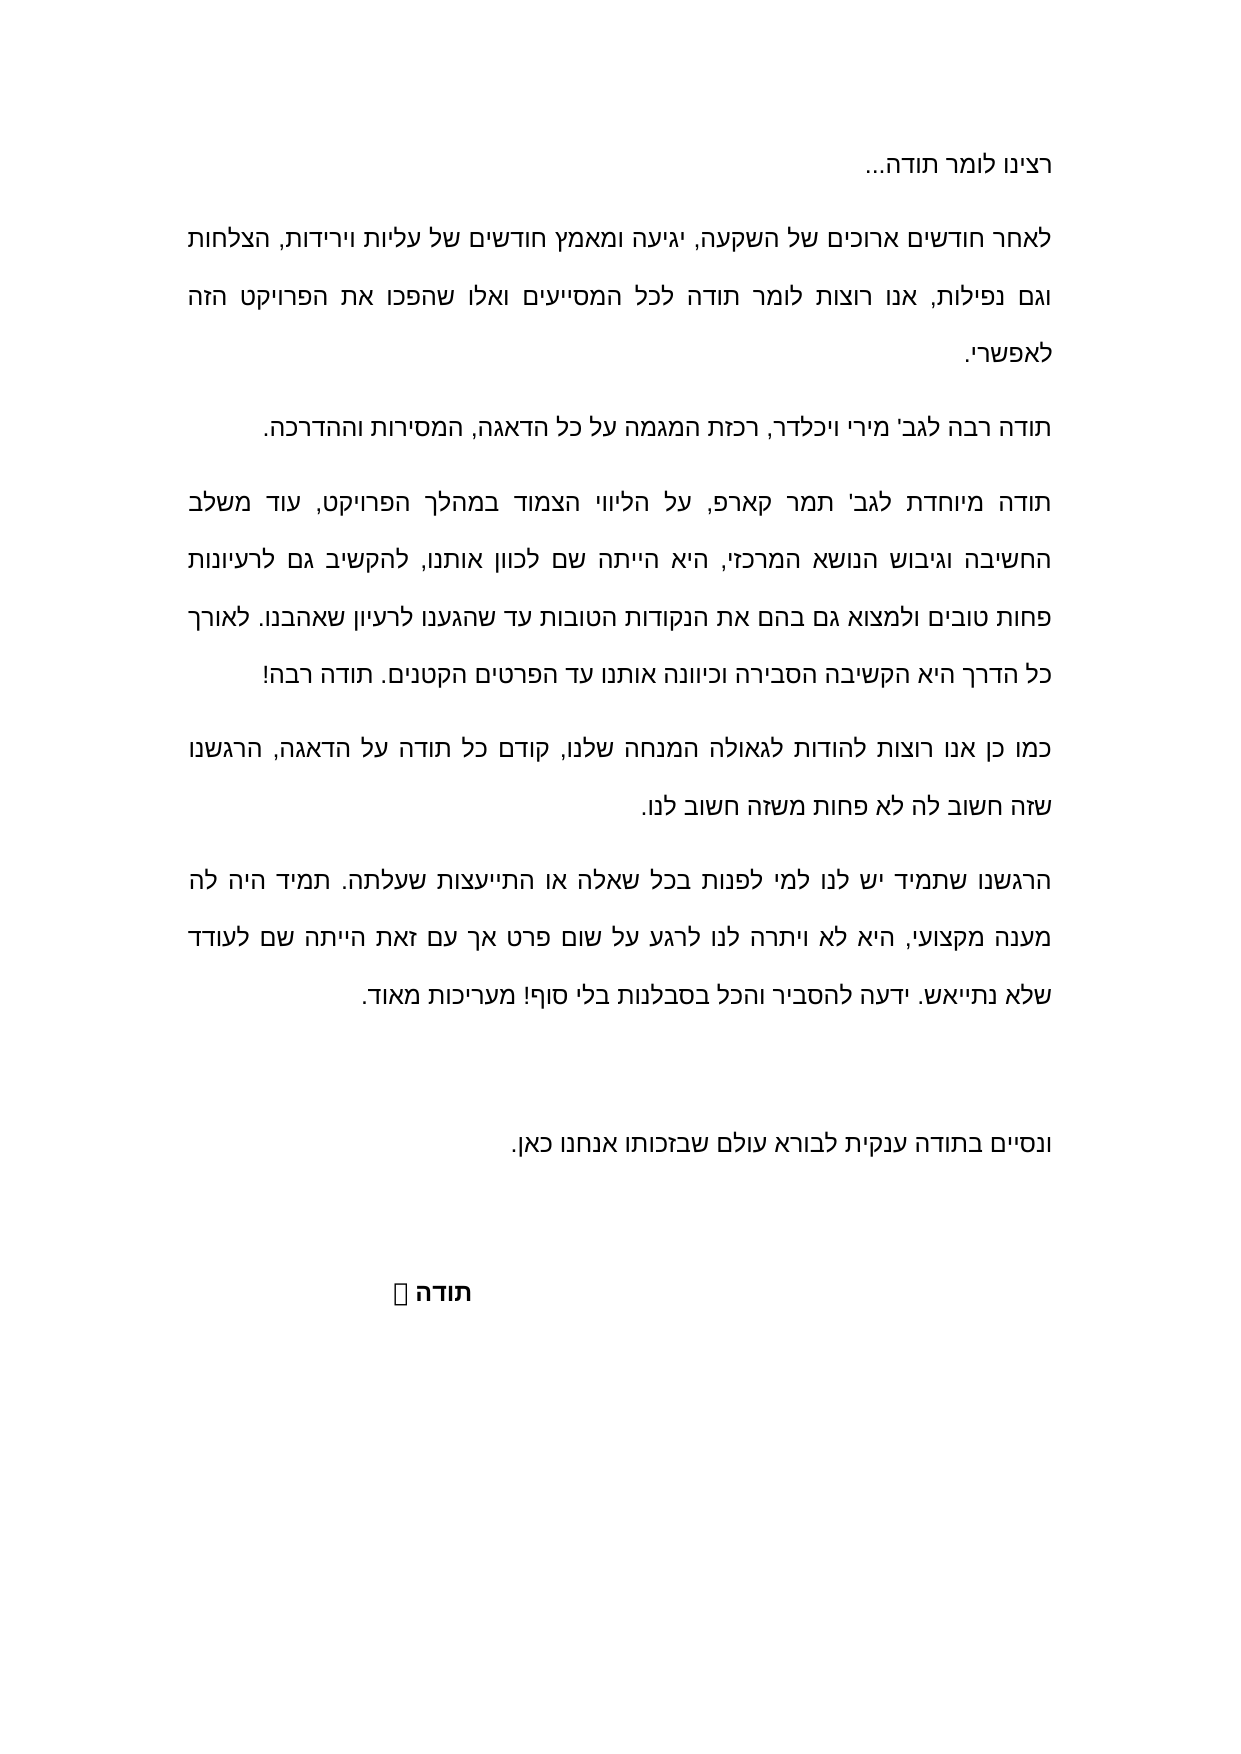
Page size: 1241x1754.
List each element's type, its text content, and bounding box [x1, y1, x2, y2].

text תודה מיוחדת לגב' תמר קארפ, על הליווי הצמוד במהלך הפרויקט, עוד משלב החשיבה וגיבוש הנושא המרכזי, היא הייתה שם לכוון אותנו, להקשיב גם לרעיונות פחות טובים ולמצוא גם בהם את הנקודות הטובות עד שהגענו לרעיון שאהבנו. לאורך כל הדרך היא הקשיבה הסבירה וכיוונה אותנו עד הפרטים הקטנים. תודה רבה! [187, 487, 1053, 689]
text תודה [187, 1277, 753, 1307]
text לאחר חודשים ארוכים של השקעה, יגיעה ומאמץ חודשים של עליות וירידות, הצלחות וגם נפילות, אנו רוצות לומר תודה לכל המסייעים ואלו שהפכו את הפרויקט הזה לאפשרי. [187, 224, 1053, 368]
text הרגשנו שתמיד יש לנו למי לפנות בכל שאלה או התייעצות שעלתה. תמיד היה לה מענה מקצועי, היא לא ויתרה לנו לרגע על שום פרט אך עם זאת הייתה שם לעודד שלא נתייאש. ידעה להסביר והכל בסבלנות בלי סוף! מעריכות מאוד. [187, 866, 1053, 1009]
text רצינו לומר תודה... [187, 150, 1053, 179]
text תודה רבה לגב' מירי ויכלדר, רכזת המגמה על כל הדאגה, המסירות וההדרכה. [187, 413, 1053, 442]
text כמו כן אנו רוצות להודות לגאולה המנחה שלנו, קודם כל תודה על הדאגה, הרגשנו שזה חשוב לה לא פחות משזה חשוב לנו. [187, 734, 1053, 820]
text ונסיים בתודה ענקית לבורא עולם שבזכותו אנחנו כאן. [187, 1129, 1053, 1158]
